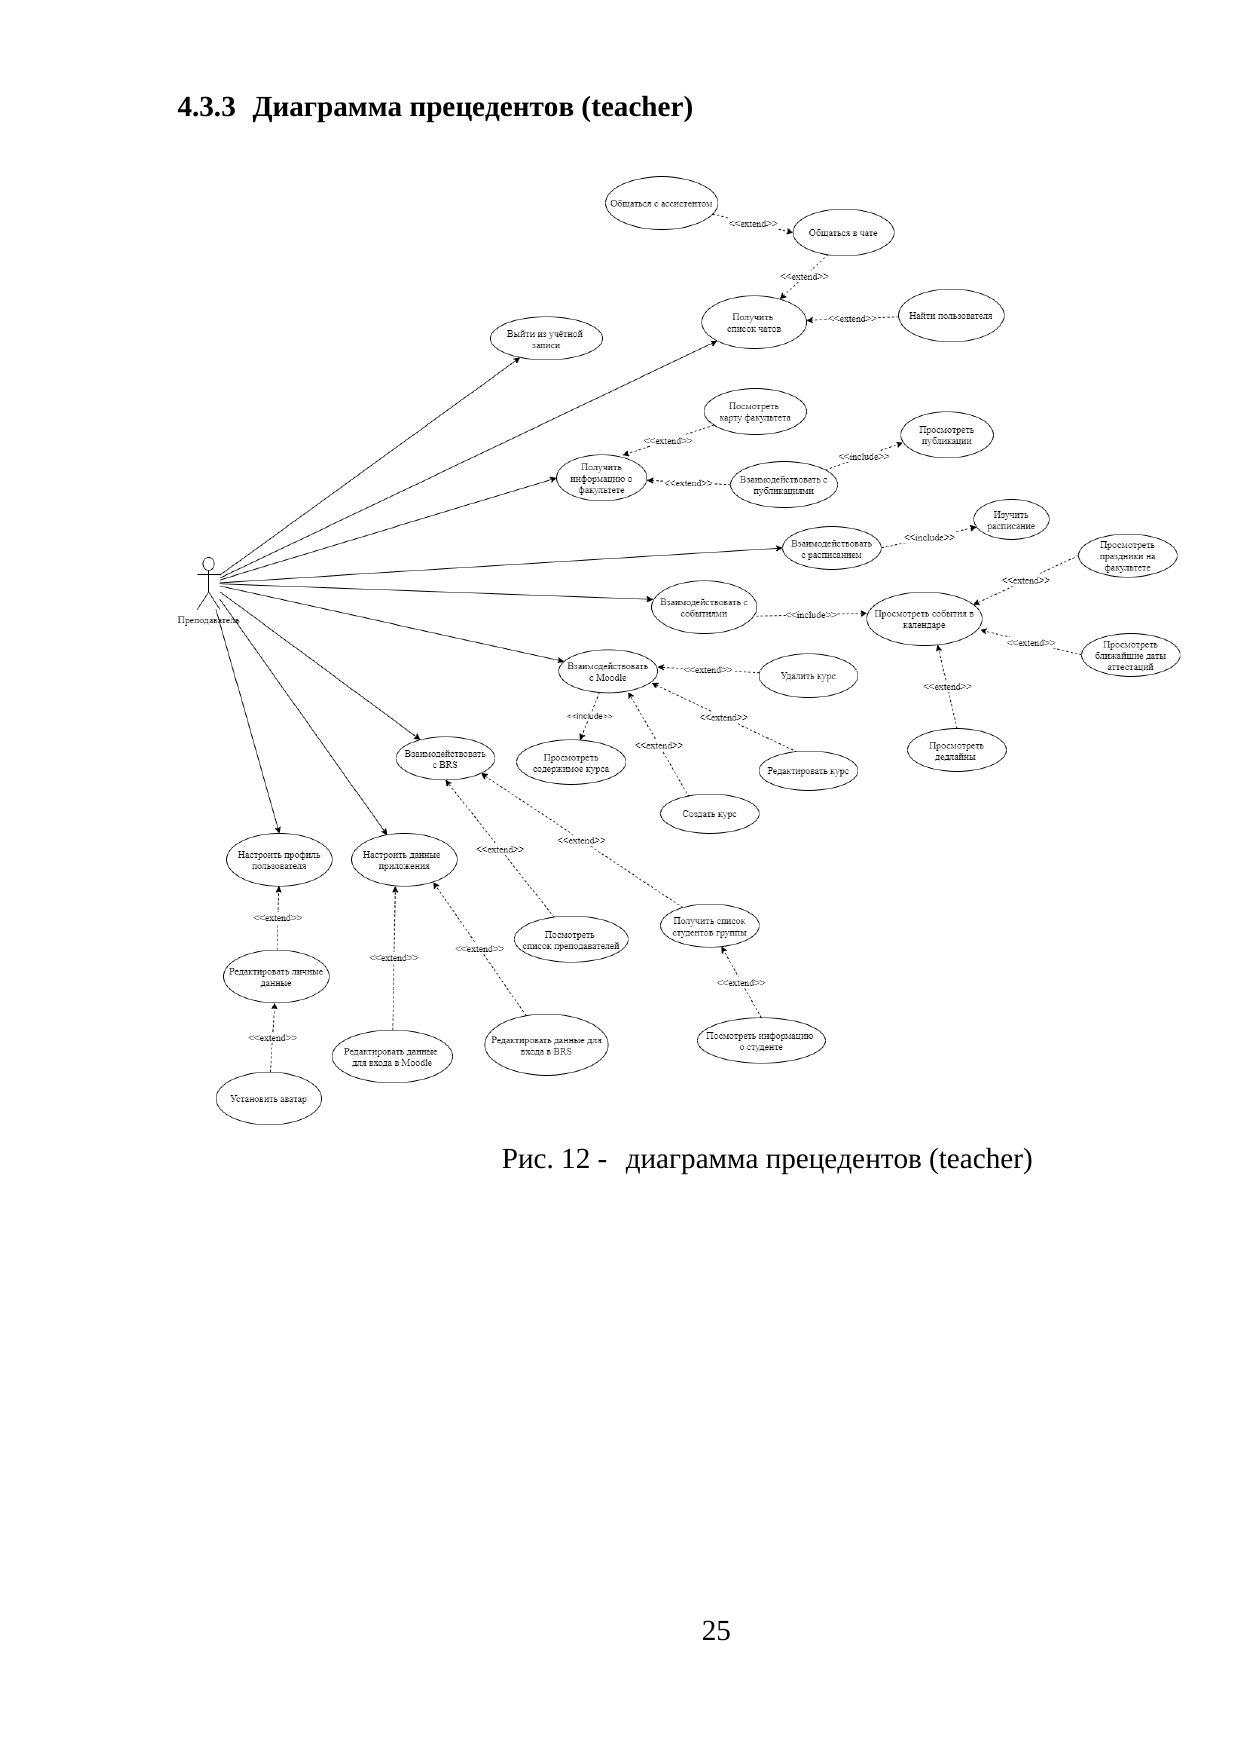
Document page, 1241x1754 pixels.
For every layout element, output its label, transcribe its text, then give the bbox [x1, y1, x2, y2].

subtitle Диаграмма прецедентов (teacher) [177, 89, 1181, 122]
picture [177, 176, 1181, 1125]
list диаграмма прецедентов (teacher) [252, 1141, 1181, 1174]
